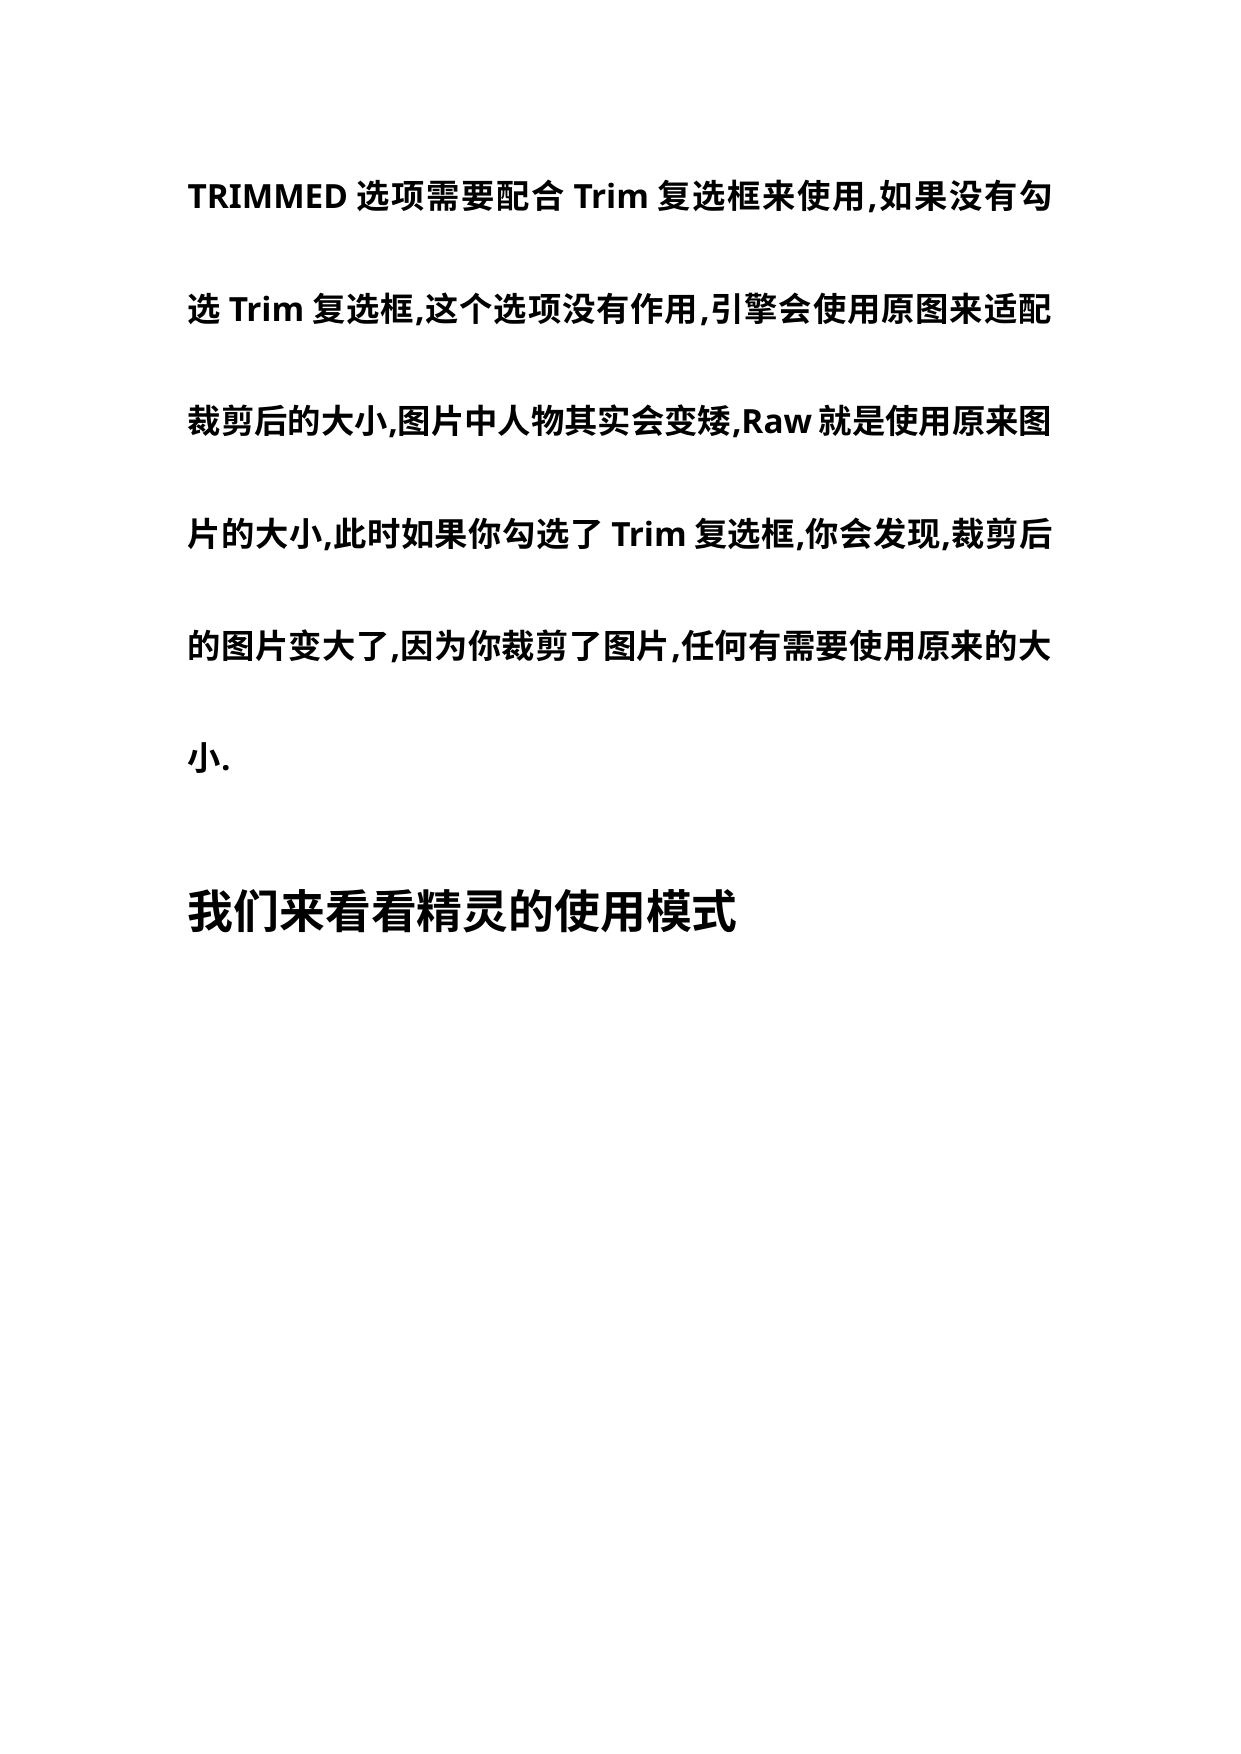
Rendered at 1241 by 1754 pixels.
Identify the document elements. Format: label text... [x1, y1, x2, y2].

subtitle TRIMMED选项需要配合Trim复选框来使用,如果没有勾选Trim复选框,这个选项没有作用,引擎会使用原图来适配裁剪后的大小,图片中人物其实会变矮,Raw就是使用原来图片的大小,此时如果你勾选了Trim复选框,你会发现,裁剪后的图片变大了,因为你裁剪了图片,任何有需要使用原来的大小. [187, 162, 1053, 789]
subtitle 我们来看看精灵的使用模式 [187, 860, 1053, 957]
